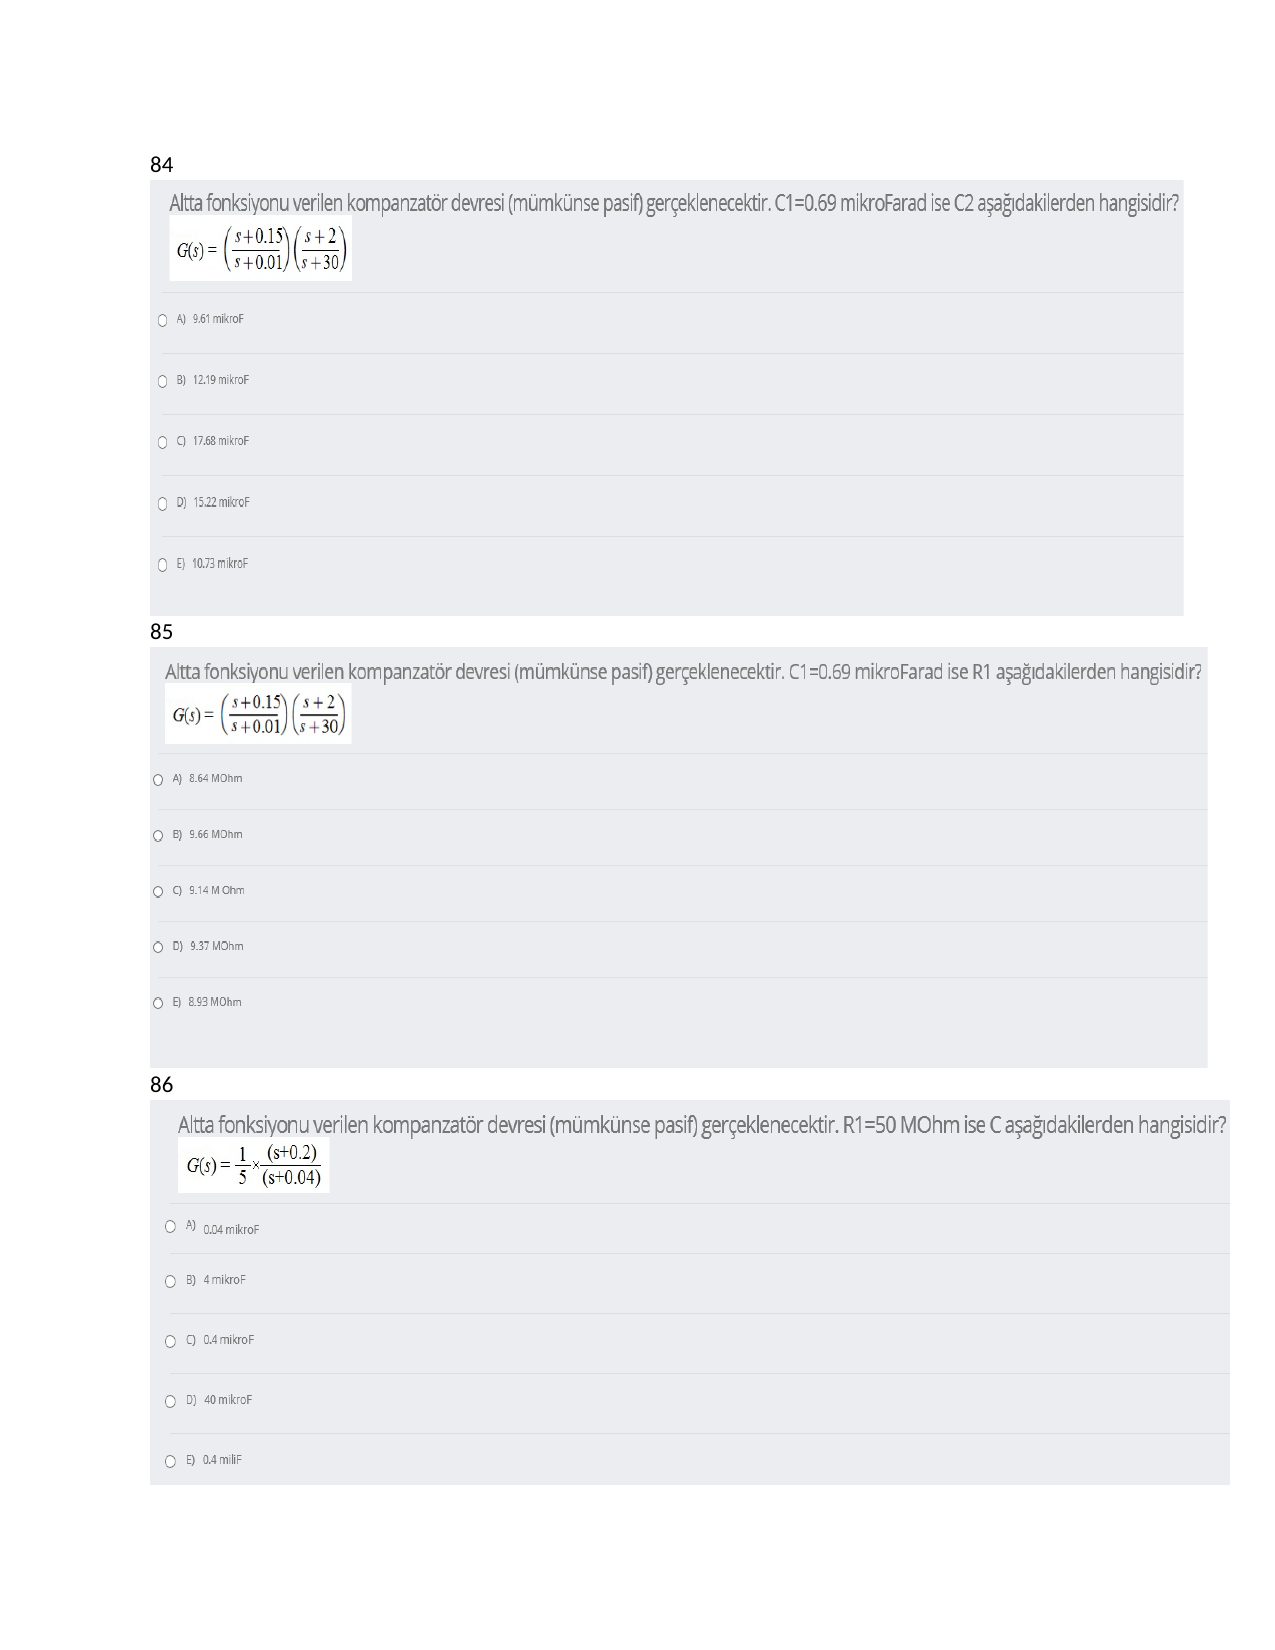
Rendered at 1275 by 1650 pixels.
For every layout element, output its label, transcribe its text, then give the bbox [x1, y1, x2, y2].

picture [150, 647, 1208, 1068]
text 848586 [150, 150, 1125, 180]
text 848586 [150, 1068, 1125, 1100]
picture [150, 180, 1184, 616]
picture [150, 1100, 1230, 1485]
text 848586 [150, 616, 1125, 647]
